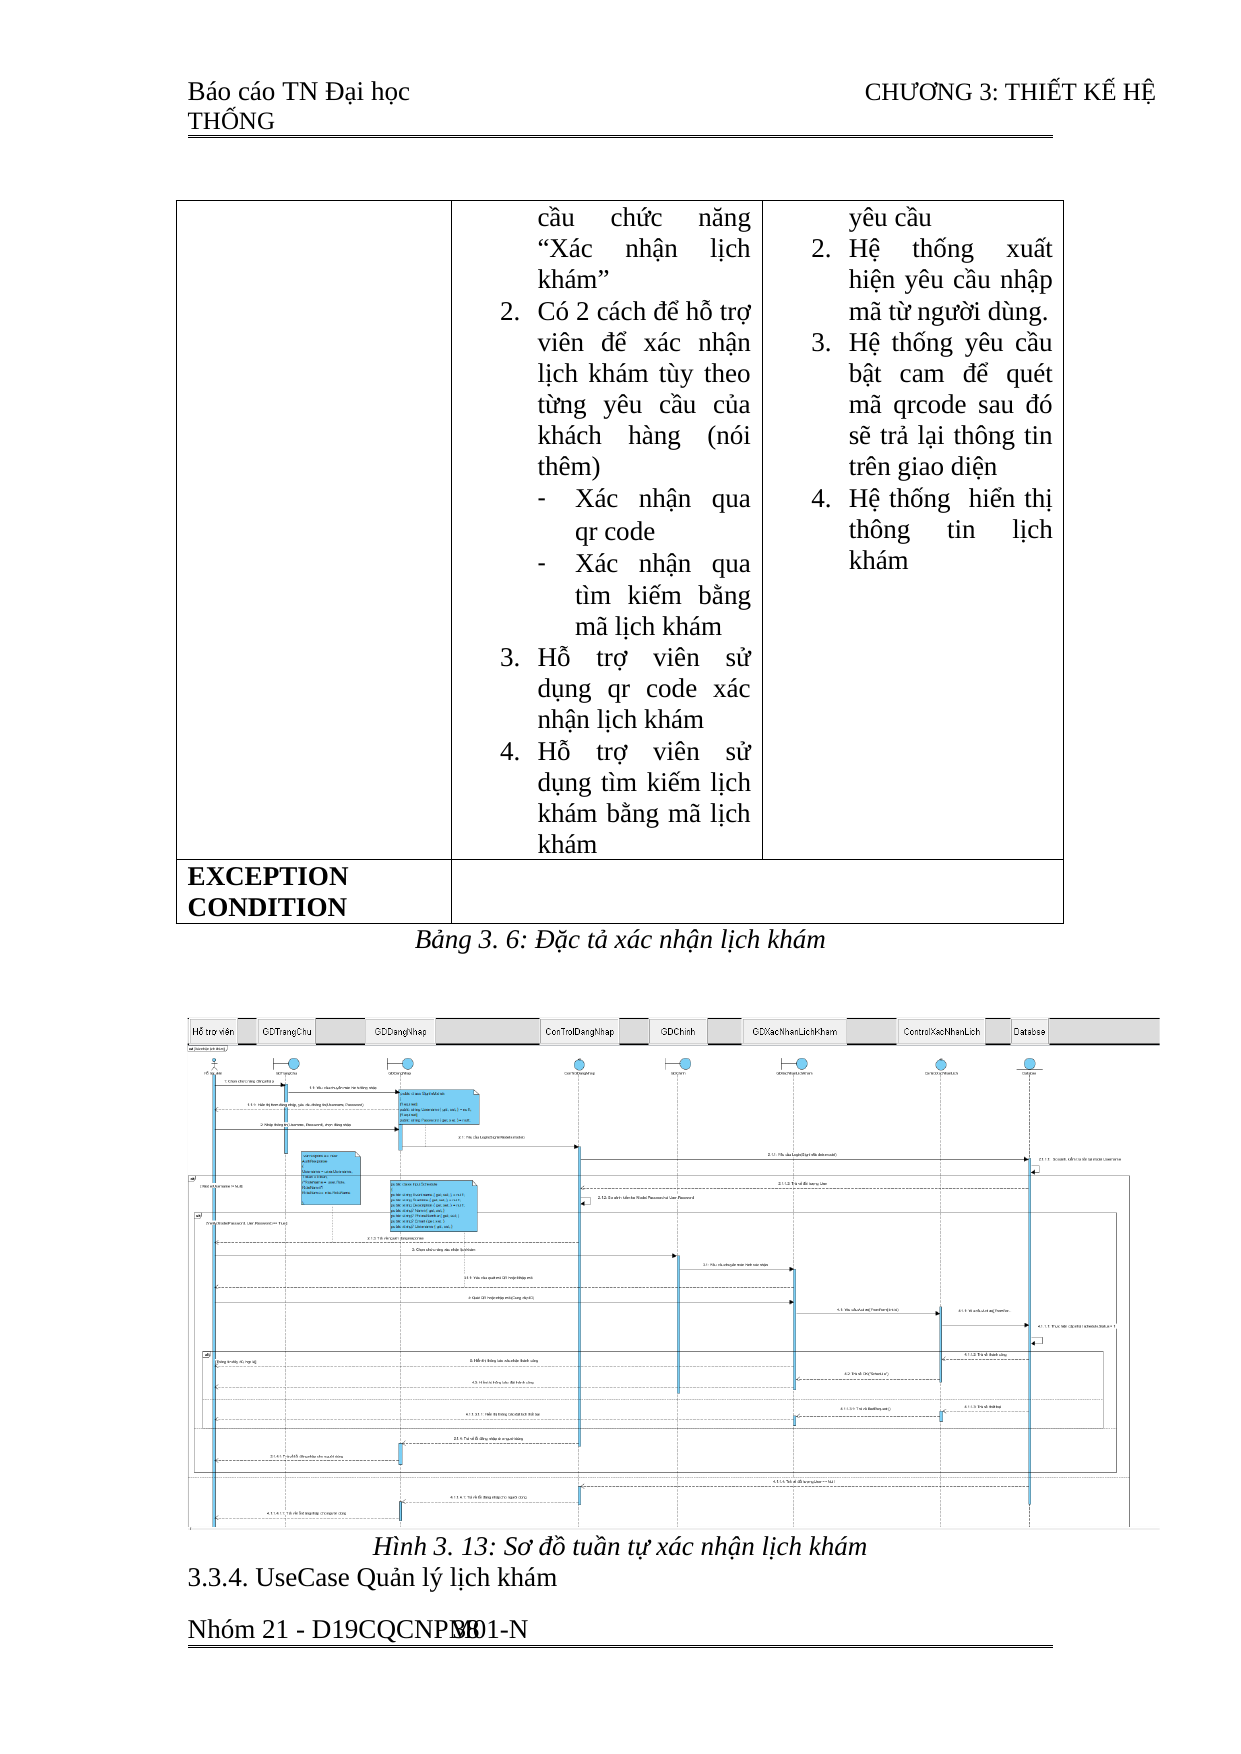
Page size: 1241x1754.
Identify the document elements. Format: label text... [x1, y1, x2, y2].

text Bảng 3. 6: Đặc tả xác nhận lịch khám [187, 924, 1053, 955]
table_cell EXCEPTION CONDITION [177, 860, 451, 922]
picture [187, 1017, 1160, 1530]
text 3.3.4. UseCase Quản lý lịch khám [187, 1561, 1053, 1592]
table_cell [452, 201, 762, 859]
table_cell [452, 860, 1063, 922]
text Hình 3. 13: Sơ đồ tuần tự xác nhận lịch khám [187, 1530, 1053, 1561]
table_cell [763, 201, 1063, 859]
